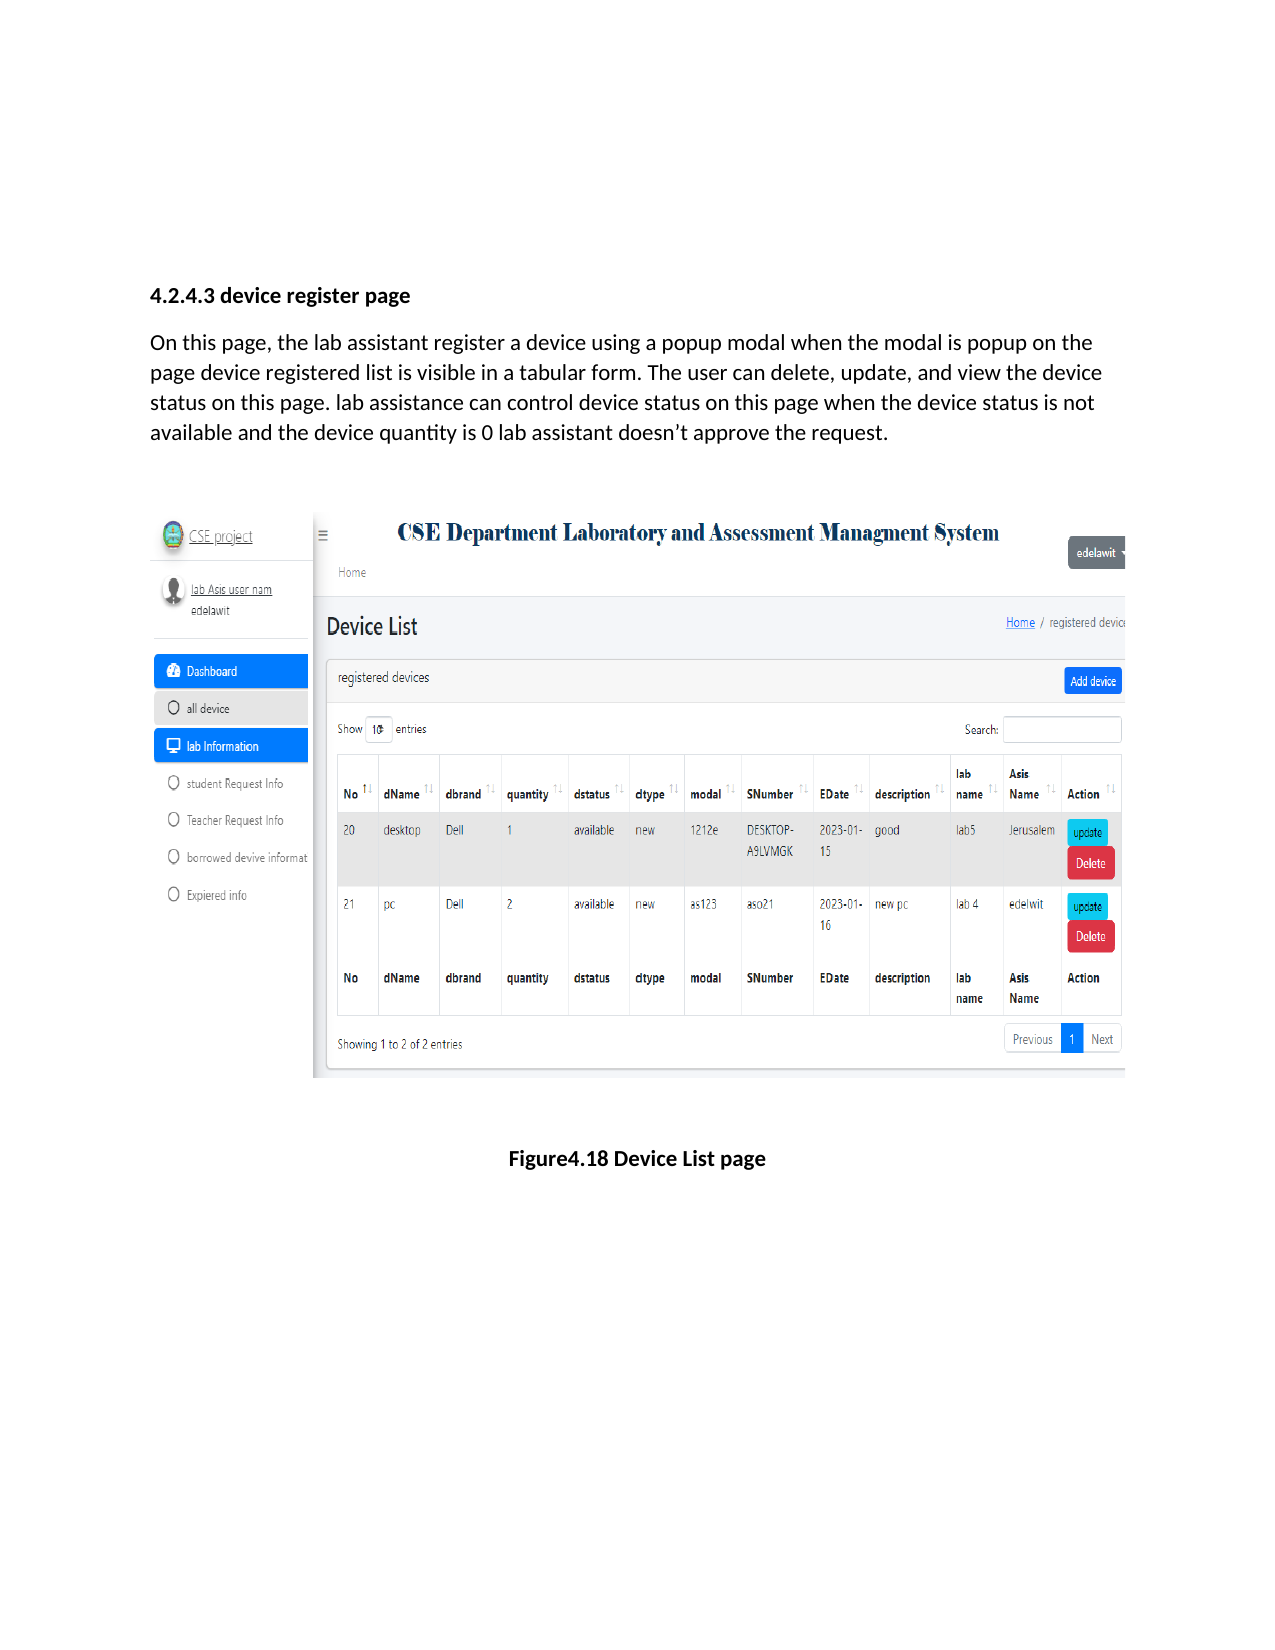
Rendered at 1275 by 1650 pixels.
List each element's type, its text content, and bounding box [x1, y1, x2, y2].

text On this page, the lab assistant register a device using a popup modal when the modal is popup on the page device registered list is visible in a tabular form. The user can delete, update, and view the device status on this page. lab assistance can control device status on this page when the device status is not available and the device quantity is 0 lab assistant doesn’t approve the request. [150, 328, 1125, 446]
text Figure4.18 Device List page [150, 1144, 1125, 1172]
text 4.2.4.3 device register page [150, 281, 1125, 309]
picture [150, 512, 1125, 1078]
